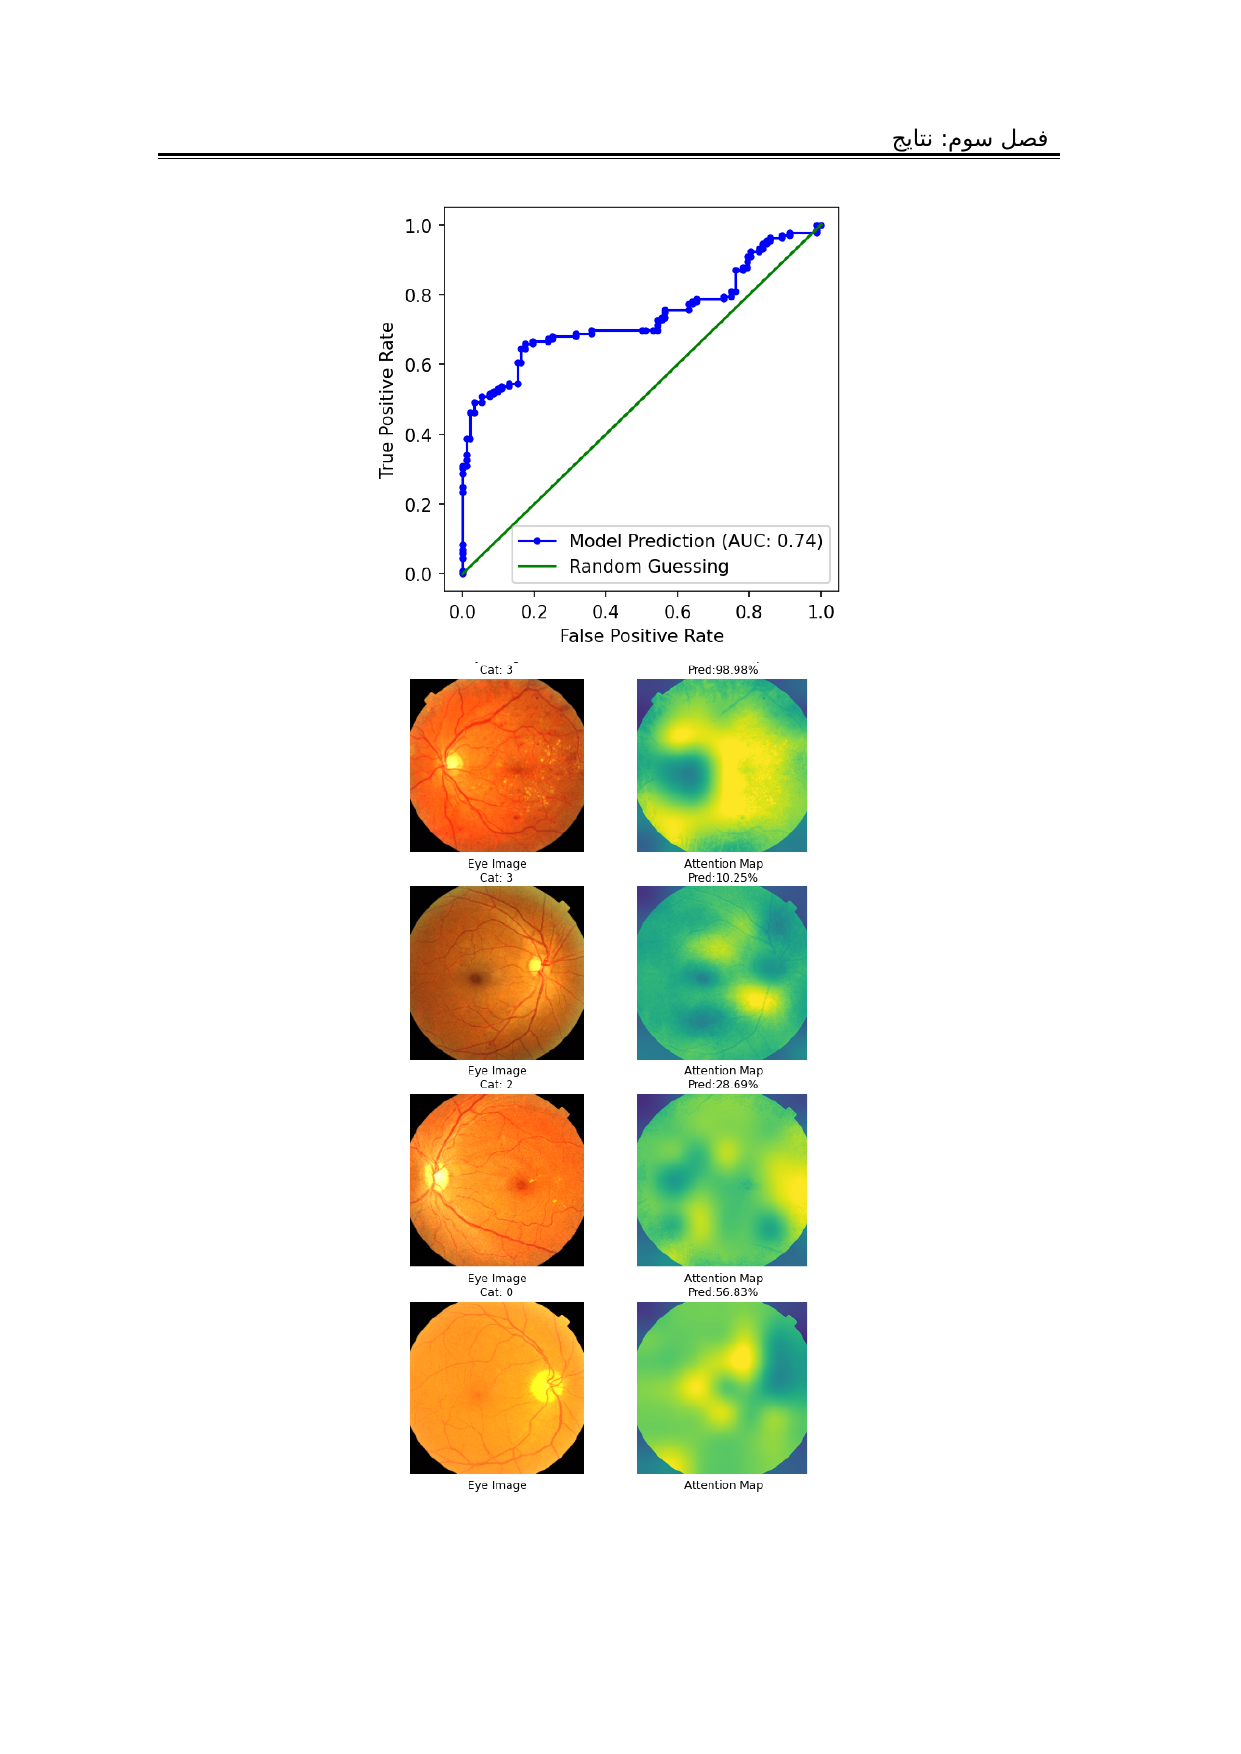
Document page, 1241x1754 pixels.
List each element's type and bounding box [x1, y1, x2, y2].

picture [367, 195, 851, 657]
picture [403, 662, 808, 1492]
